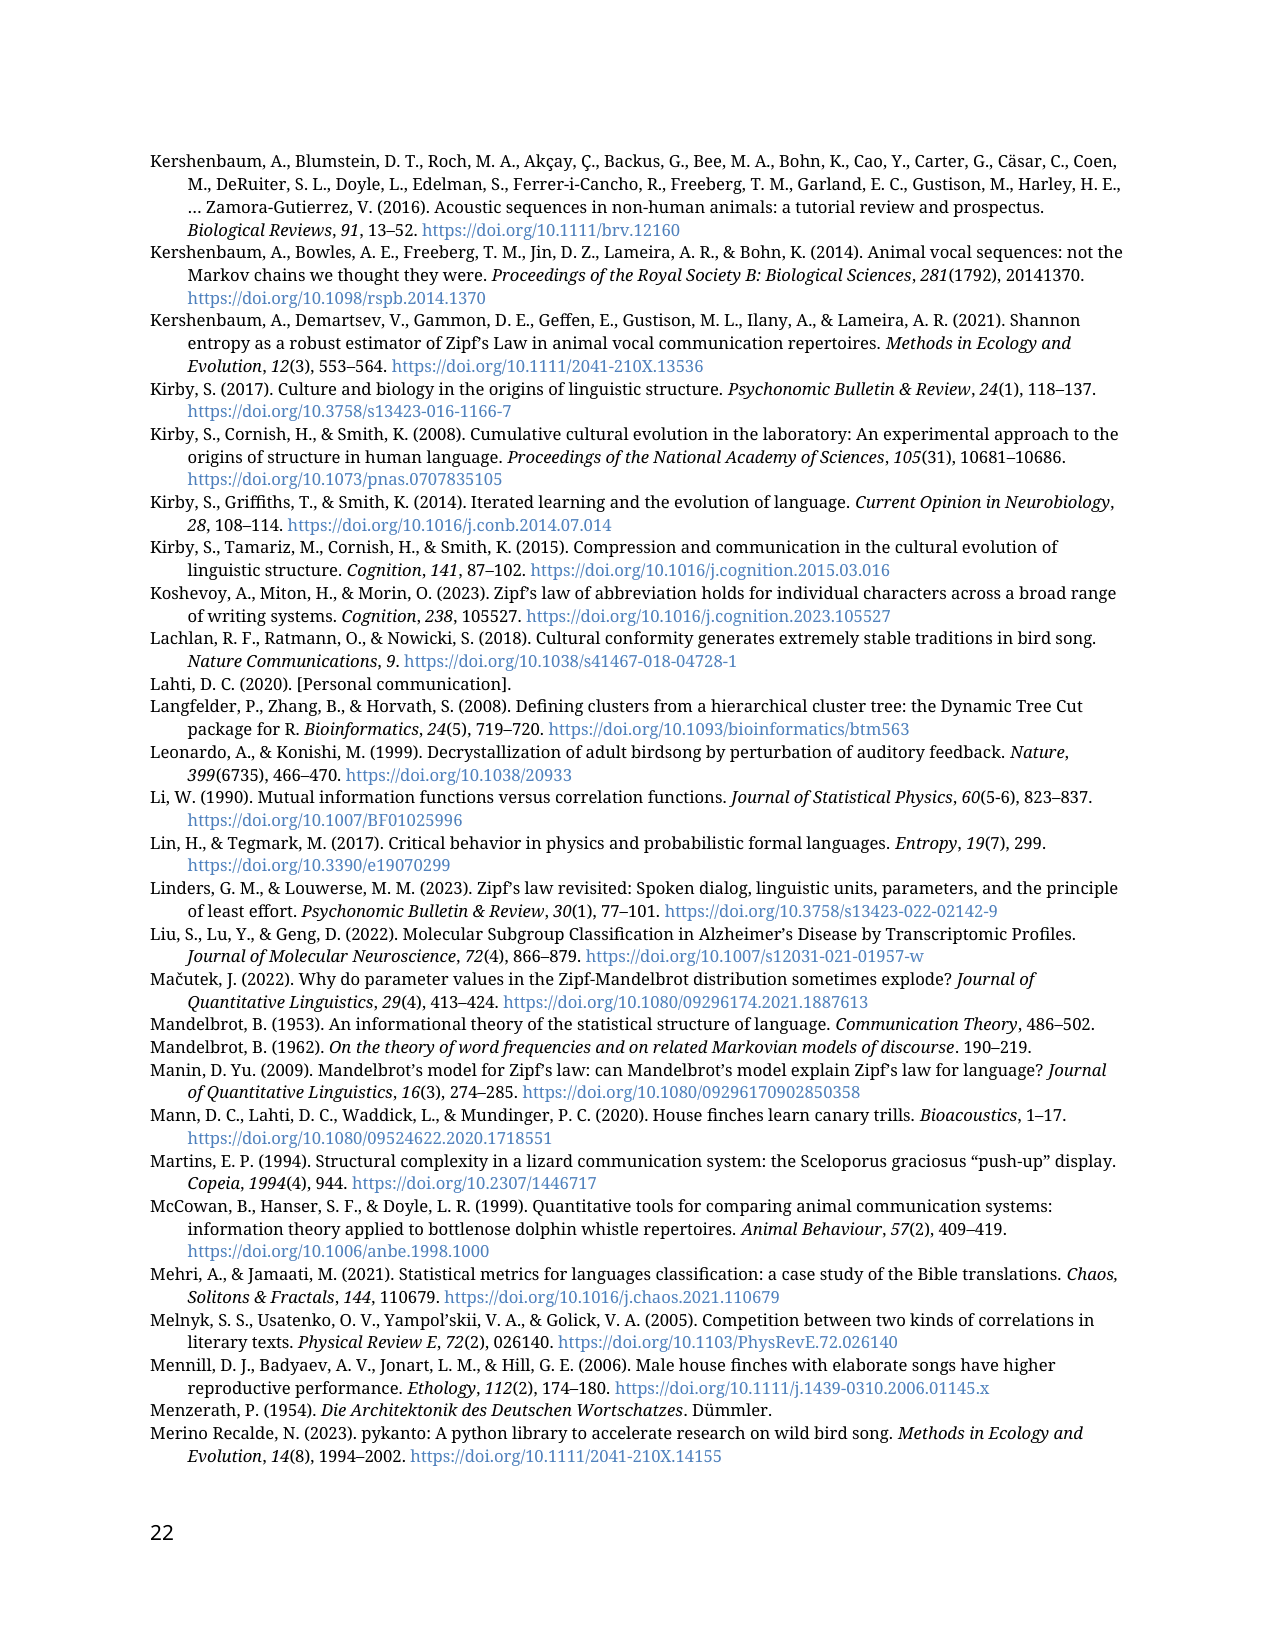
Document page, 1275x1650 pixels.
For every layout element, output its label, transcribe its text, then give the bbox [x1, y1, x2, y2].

text Mann, D. C., Lahti, D. C., Waddick, L., & Mundinger, P. C. (2020). House finches learn canary trills. Bioacoustics, 1–17. https://doi.org/10.1080/09524622.2020.1718551 [150, 1104, 1125, 1149]
text Merino Recalde, N. (2023). pykanto: A python library to accelerate research on wild bird song. Methods in Ecology and Evolution, 14(8), 1994–2002. https://doi.org/10.1111/2041-210X.14155 [150, 1422, 1125, 1467]
text Mandelbrot, B. (1953). An informational theory of the statistical structure of language. Communication Theory, 486–502. [150, 1013, 1125, 1036]
text Mačutek, J. (2022). Why do parameter values in the Zipf-Mandelbrot distribution sometimes explode? Journal of Quantitative Linguistics, 29(4), 413–424. https://doi.org/10.1080/09296174.2021.1887613 [150, 967, 1125, 1013]
text Kershenbaum, A., Demartsev, V., Gammon, D. E., Geffen, E., Gustison, M. L., Ilany, A., & Lameira, A. R. (2021). Shannon entropy as a robust estimator of Zipf’s Law in animal vocal communication repertoires. Methods in Ecology and Evolution, 12(3), 553–564. https://doi.org/10.1111/2041-210X.13536 [150, 309, 1125, 377]
text Menzerath, P. (1954). Die Architektonik des Deutschen Wortschatzes. Dümmler. [150, 1399, 1125, 1422]
text Lahti, D. C. (2020). [Personal communication]. [150, 672, 1125, 695]
text Kirby, S., Griffiths, T., & Smith, K. (2014). Iterated learning and the evolution of language. Current Opinion in Neurobiology, 28, 108–114. https://doi.org/10.1016/j.conb.2014.07.014 [150, 491, 1125, 536]
text Li, W. (1990). Mutual information functions versus correlation functions. Journal of Statistical Physics, 60(5-6), 823–837. https://doi.org/10.1007/BF01025996 [150, 786, 1125, 831]
text Kershenbaum, A., Bowles, A. E., Freeberg, T. M., Jin, D. Z., Lameira, A. R., & Bohn, K. (2014). Animal vocal sequences: not the Markov chains we thought they were. Proceedings of the Royal Society B: Biological Sciences, 281(1792), 20141370. https://doi.org/10.1098/rspb.2014.1370 [150, 241, 1125, 309]
text Manin, D. Yu. (2009). Mandelbrot’s model for Zipf’s law: can Mandelbrot’s model explain Zipf’s law for language? Journal of Quantitative Linguistics, 16(3), 274–285. https://doi.org/10.1080/09296170902850358 [150, 1058, 1125, 1104]
text Martins, E. P. (1994). Structural complexity in a lizard communication system: the Sceloporus graciosus “push-up” display. Copeia, 1994(4), 944. https://doi.org/10.2307/1446717 [150, 1149, 1125, 1194]
text McCowan, B., Hanser, S. F., & Doyle, L. R. (1999). Quantitative tools for comparing animal communication systems: information theory applied to bottlenose dolphin whistle repertoires. Animal Behaviour, 57(2), 409–419. https://doi.org/10.1006/anbe.1998.1000 [150, 1194, 1125, 1263]
text Kirby, S., Cornish, H., & Smith, K. (2008). Cumulative cultural evolution in the laboratory: An experimental approach to the origins of structure in human language. Proceedings of the National Academy of Sciences, 105(31), 10681–10686. https://doi.org/10.1073/pnas.0707835105 [150, 422, 1125, 491]
text Lin, H., & Tegmark, M. (2017). Critical behavior in physics and probabilistic formal languages. Entropy, 19(7), 299. https://doi.org/10.3390/e19070299 [150, 831, 1125, 877]
text Mennill, D. J., Badyaev, A. V., Jonart, L. M., & Hill, G. E. (2006). Male house finches with elaborate songs have higher reproductive performance. Ethology, 112(2), 174–180. https://doi.org/10.1111/j.1439-0310.2006.01145.x [150, 1353, 1125, 1399]
text Kershenbaum, A., Blumstein, D. T., Roch, M. A., Akçay, Ç., Backus, G., Bee, M. A., Bohn, K., Cao, Y., Carter, G., Cäsar, C., Coen, M., DeRuiter, S. L., Doyle, L., Edelman, S., Ferrer-i-Cancho, R., Freeberg, T. M., Garland, E. C., Gustison, M., Harley, H. E., … Zamora-Gutierrez, V. (2016). Acoustic sequences in non-human animals: a tutorial review and prospectus. Biological Reviews, 91, 13–52. https://doi.org/10.1111/brv.12160 [150, 150, 1125, 241]
text Linders, G. M., & Louwerse, M. M. (2023). Zipf’s law revisited: Spoken dialog, linguistic units, parameters, and the principle of least effort. Psychonomic Bulletin & Review, 30(1), 77–101. https://doi.org/10.3758/s13423-022-02142-9 [150, 877, 1125, 922]
text Leonardo, A., & Konishi, M. (1999). Decrystallization of adult birdsong by perturbation of auditory feedback. Nature, 399(6735), 466–470. https://doi.org/10.1038/20933 [150, 740, 1125, 786]
text Liu, S., Lu, Y., & Geng, D. (2022). Molecular Subgroup Classification in Alzheimer’s Disease by Transcriptomic Profiles. Journal of Molecular Neuroscience, 72(4), 866–879. https://doi.org/10.1007/s12031-021-01957-w [150, 922, 1125, 967]
text Koshevoy, A., Miton, H., & Morin, O. (2023). Zipf’s law of abbreviation holds for individual characters across a broad range of writing systems. Cognition, 238, 105527. https://doi.org/10.1016/j.cognition.2023.105527 [150, 581, 1125, 627]
text Mandelbrot, B. (1962). On the theory of word frequencies and on related Markovian models of discourse. 190–219. [150, 1036, 1125, 1058]
text Lachlan, R. F., Ratmann, O., & Nowicki, S. (2018). Cultural conformity generates extremely stable traditions in bird song. Nature Communications, 9. https://doi.org/10.1038/s41467-018-04728-1 [150, 627, 1125, 672]
text Kirby, S. (2017). Culture and biology in the origins of linguistic structure. Psychonomic Bulletin & Review, 24(1), 118–137. https://doi.org/10.3758/s13423-016-1166-7 [150, 377, 1125, 422]
text Melnyk, S. S., Usatenko, O. V., Yampol’skii, V. A., & Golick, V. A. (2005). Competition between two kinds of correlations in literary texts. Physical Review E, 72(2), 026140. https://doi.org/10.1103/PhysRevE.72.026140 [150, 1308, 1125, 1353]
text Langfelder, P., Zhang, B., & Horvath, S. (2008). Defining clusters from a hierarchical cluster tree: the Dynamic Tree Cut package for R. Bioinformatics, 24(5), 719–720. https://doi.org/10.1093/bioinformatics/btm563 [150, 695, 1125, 740]
text Mehri, A., & Jamaati, M. (2021). Statistical metrics for languages classification: a case study of the Bible translations. Chaos, Solitons & Fractals, 144, 110679. https://doi.org/10.1016/j.chaos.2021.110679 [150, 1263, 1125, 1308]
text Kirby, S., Tamariz, M., Cornish, H., & Smith, K. (2015). Compression and communication in the cultural evolution of linguistic structure. Cognition, 141, 87–102. https://doi.org/10.1016/j.cognition.2015.03.016 [150, 536, 1125, 581]
